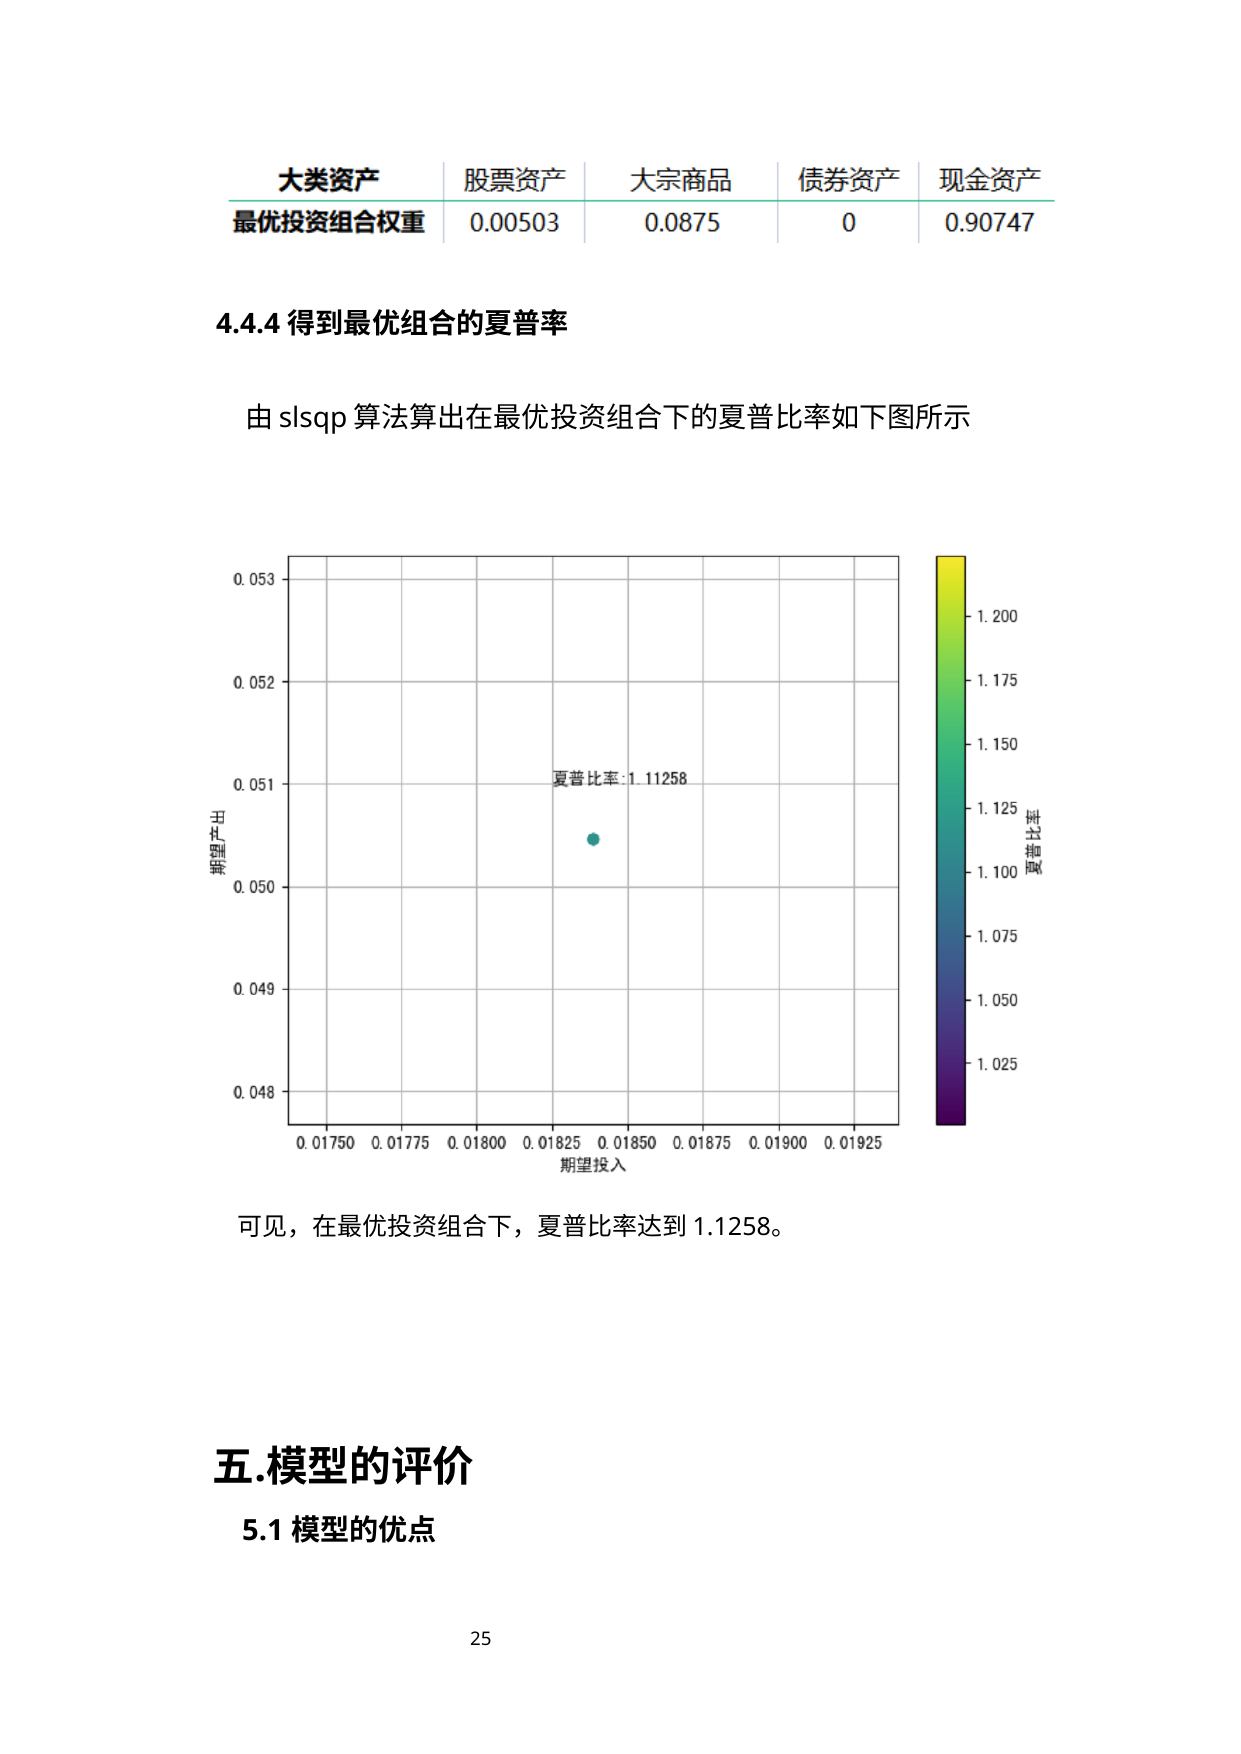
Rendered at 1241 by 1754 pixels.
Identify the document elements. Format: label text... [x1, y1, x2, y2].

text 可见，在最优投资组合下，夏普比率达到1.1258。 [212, 1192, 1053, 1257]
text 5.1 模型的优点 [212, 1496, 1053, 1561]
picture [228, 162, 1055, 243]
picture [187, 548, 1053, 1186]
text 由slsqp算法算出在最优投资组合下的夏普比率如下图所示 [237, 383, 1053, 448]
text 4.4.4 得到最优组合的夏普率 [187, 289, 1053, 354]
subtitle 五.模型的评价 [212, 1431, 1053, 1496]
